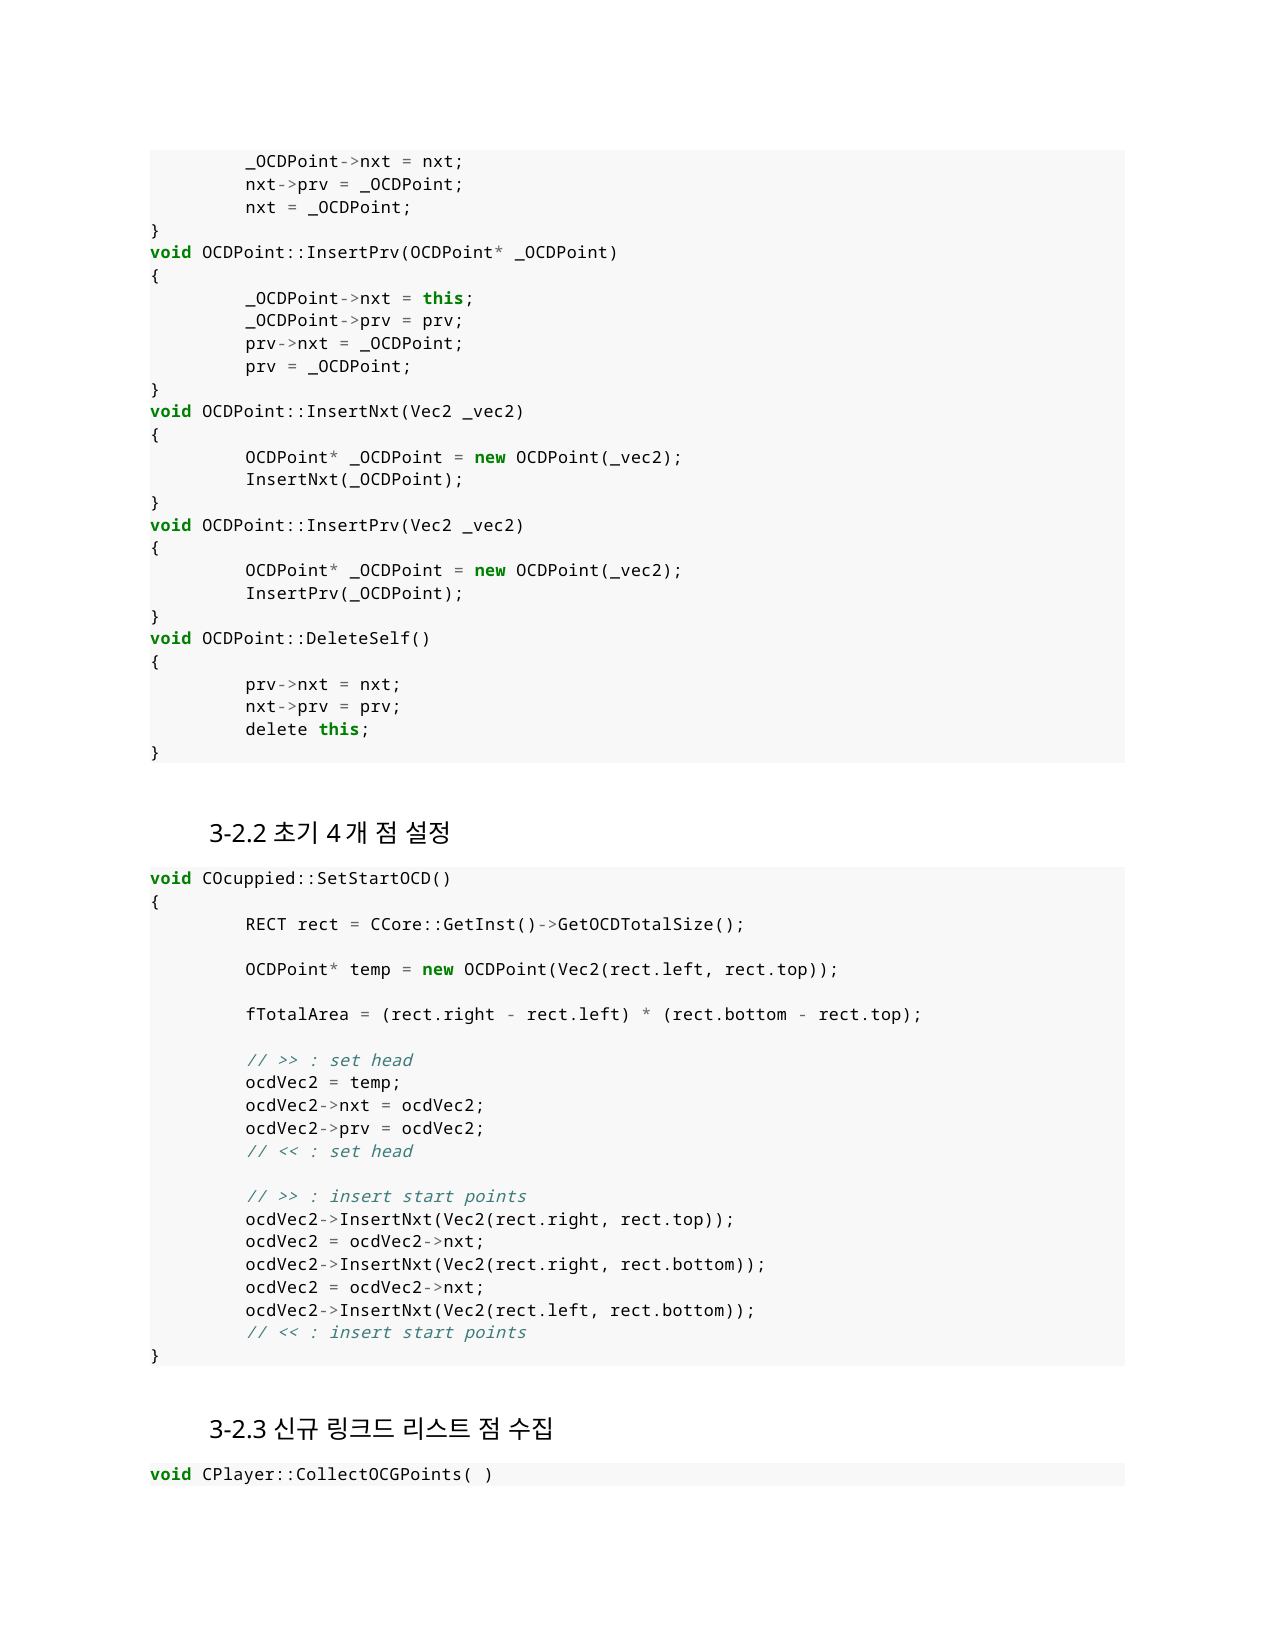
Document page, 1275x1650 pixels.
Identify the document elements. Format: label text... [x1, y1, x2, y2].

text // >> : set head [150, 1048, 1125, 1071]
text ocdVec2->prv = ocdVec2; [150, 1117, 1125, 1139]
text void COcuppied::SetStartOCD() [150, 867, 1125, 889]
text _OCDPoint->prv = prv; [150, 309, 1125, 332]
text fTotalArea = (rect.right - rect.left) * (rect.bottom - rect.top); [150, 1003, 1125, 1026]
text OCDPoint* _OCDPoint = new OCDPoint(_vec2); [150, 445, 1125, 468]
text InsertNxt(_OCDPoint); [150, 468, 1125, 491]
text void CPlayer::CollectOCGPoints( ) [150, 1463, 1125, 1486]
text OCDPoint* _OCDPoint = new OCDPoint(_vec2); [150, 559, 1125, 581]
text { [150, 536, 1125, 559]
text ocdVec2->InsertNxt(Vec2(rect.left, rect.bottom)); [150, 1298, 1125, 1321]
text void OCDPoint::InsertNxt(Vec2 _vec2) [150, 400, 1125, 422]
text // << : set head [150, 1139, 1125, 1162]
text RECT rect = CCore::GetInst()->GetOCDTotalSize(); [150, 912, 1125, 935]
text 3-2.3 신규 링크드 리스트 점 수집 [150, 1410, 1125, 1446]
text { [150, 889, 1125, 912]
text { [150, 263, 1125, 286]
text nxt->prv = _OCDPoint; [150, 173, 1125, 195]
text } [150, 740, 1125, 763]
text ocdVec2->nxt = ocdVec2; [150, 1094, 1125, 1117]
text _OCDPoint->nxt = nxt; [150, 150, 1125, 173]
text InsertPrv(_OCDPoint); [150, 581, 1125, 604]
text void OCDPoint::DeleteSelf() [150, 627, 1125, 649]
text delete this; [150, 718, 1125, 740]
text } [150, 377, 1125, 400]
text _OCDPoint->nxt = this; [150, 286, 1125, 309]
text // << : insert start points [150, 1321, 1125, 1344]
text ocdVec2->InsertNxt(Vec2(rect.right, rect.top)); [150, 1207, 1125, 1230]
text prv->nxt = nxt; [150, 672, 1125, 695]
text nxt->prv = prv; [150, 695, 1125, 718]
text } [150, 1344, 1125, 1366]
text } [150, 604, 1125, 627]
text ocdVec2->InsertNxt(Vec2(rect.right, rect.bottom)); [150, 1253, 1125, 1276]
text { [150, 422, 1125, 445]
text 3-2.2 초기 4개 점 설정 [150, 814, 1125, 850]
text void OCDPoint::InsertPrv(Vec2 _vec2) [150, 513, 1125, 536]
text ocdVec2 = temp; [150, 1071, 1125, 1094]
text nxt = _OCDPoint; [150, 195, 1125, 218]
text ocdVec2 = ocdVec2->nxt; [150, 1276, 1125, 1298]
text } [150, 491, 1125, 513]
text ocdVec2 = ocdVec2->nxt; [150, 1230, 1125, 1253]
text prv->nxt = _OCDPoint; [150, 332, 1125, 354]
text void OCDPoint::InsertPrv(OCDPoint* _OCDPoint) [150, 241, 1125, 263]
text } [150, 218, 1125, 241]
text // >> : insert start points [150, 1185, 1125, 1207]
text { [150, 649, 1125, 672]
text prv = _OCDPoint; [150, 354, 1125, 377]
text OCDPoint* temp = new OCDPoint(Vec2(rect.left, rect.top)); [150, 958, 1125, 980]
